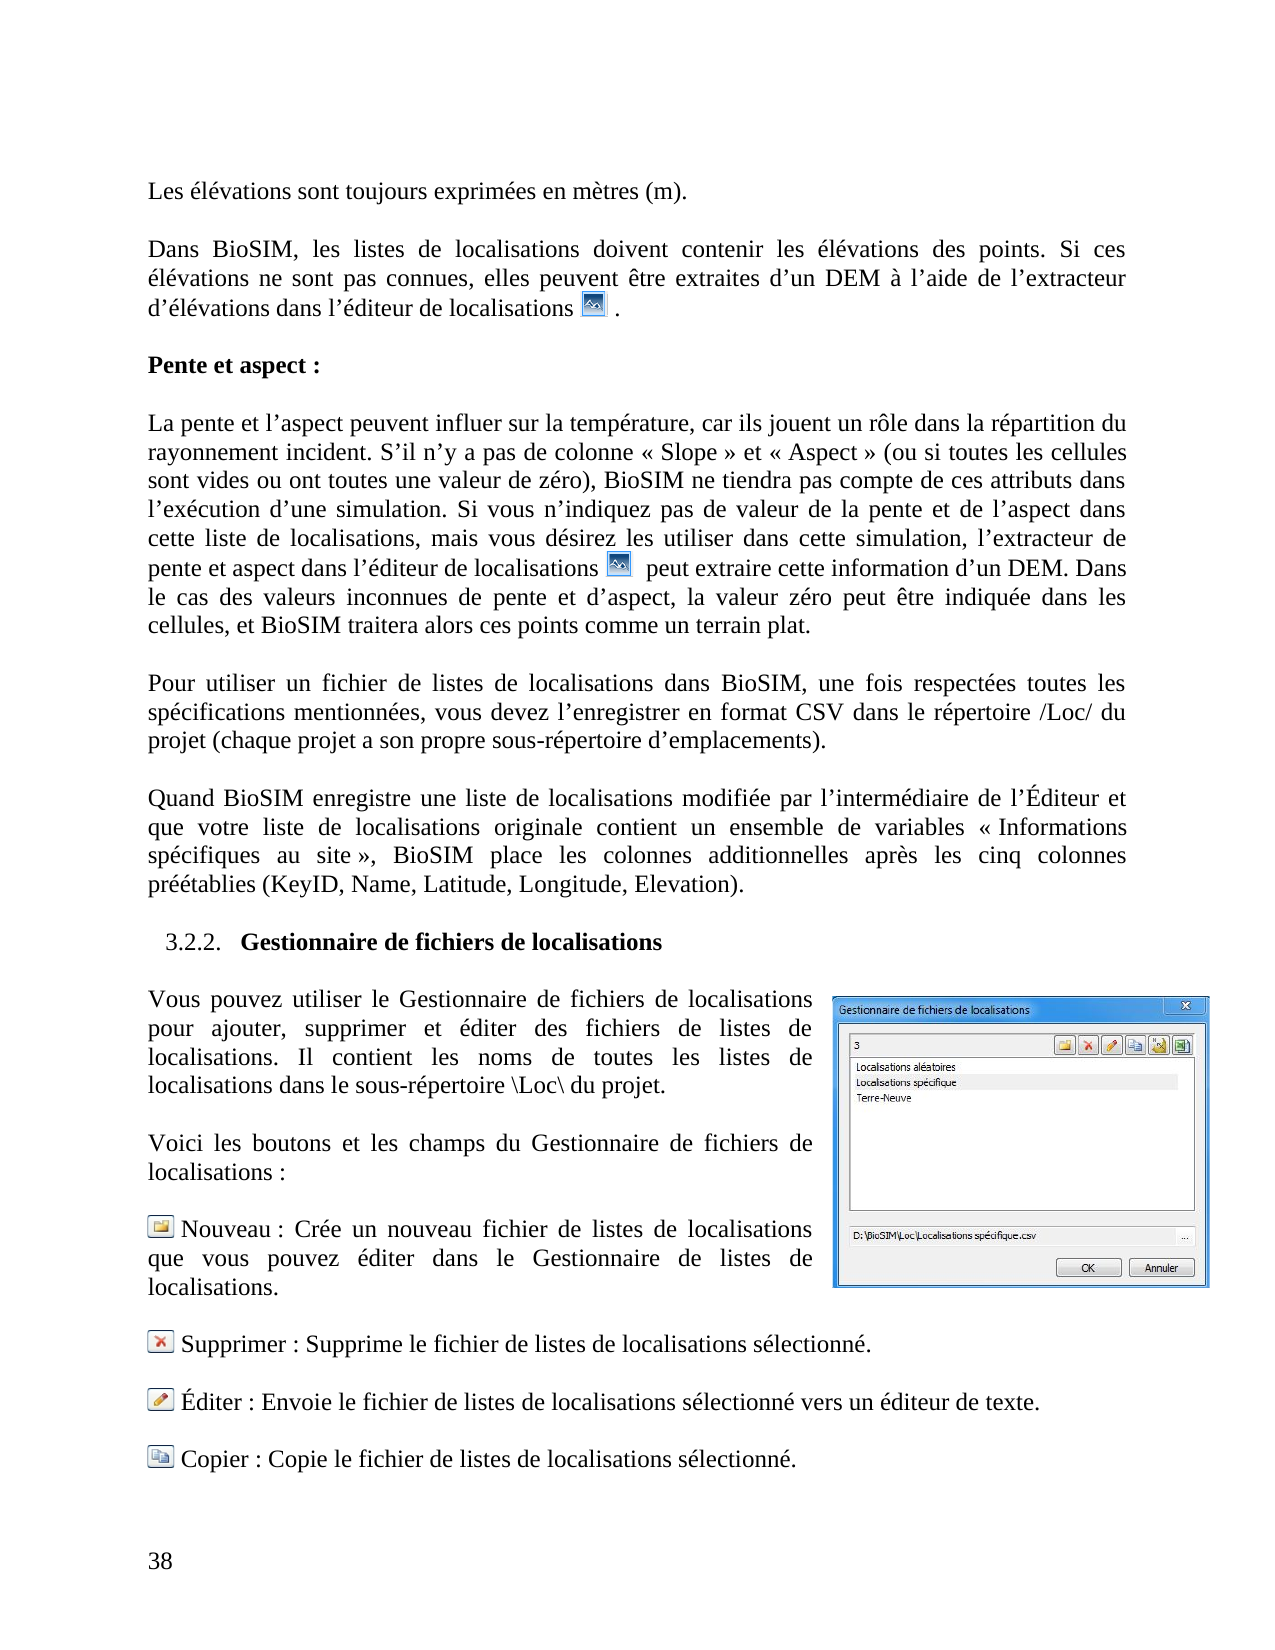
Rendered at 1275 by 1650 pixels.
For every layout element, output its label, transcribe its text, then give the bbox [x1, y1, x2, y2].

text Dans BioSIM, les listes de localisations doivent contenir les élévations des points. Si ces élévations ne sont pas connues, elles peuvent être extraites d’un DEM à l’aide de l’extracteur d’élévations dans l’éditeur de localisations . [148, 234, 1127, 322]
picture [147, 1445, 175, 1468]
text Voici les boutons et les champs du Gestionnaire de fichiers de localisations : [148, 1128, 831, 1186]
text Vous pouvez utiliser le Gestionnaire de fichiers de localisations pour ajouter, supprimer et éditer des fichiers de listes de localisations. Il contient les noms de toutes les listes de localisations dans le sous-répertoire \Loc\ du projet. [148, 984, 1127, 1099]
picture [605, 551, 634, 577]
text Supprimer : Supprime le fichier de listes de localisations sélectionné. [148, 1329, 1127, 1358]
subtitle Gestionnaire de fichiers de localisations [165, 927, 1127, 956]
picture [580, 291, 608, 317]
picture [831, 996, 1210, 1287]
text Pour utiliser un fichier de listes de localisations dans BioSIM, une fois respectées toutes les spécifications mentionnées, vous devez l’enregistrer en format CSV dans le répertoire /Loc/ du projet (chaque projet a son propre sous-répertoire d’emplacements). [148, 668, 1127, 754]
text La pente et l’aspect peuvent influer sur la température, car ils jouent un rôle dans la répartition du rayonnement incident. S’il n’y a pas de colonne « Slope » et « Aspect » (ou si toutes les cellules sont vides ou ont toutes une valeur de zéro), BioSIM ne tiendra pas compte de ces attributs dans l’exécution d’une simulation. Si vous n’indiquez pas de valeur de la pente et de l’aspect dans cette liste de localisations, mais vous désirez les utiliser dans cette simulation, l’extracteur de pente et aspect dans l’éditeur de localisations peut extraire cette information d’un DEM. Dans le cas des valeurs inconnues de pente et d’aspect, la valeur zéro peut être indiquée dans les cellules, et BioSIM traitera alors ces points comme un terrain plat. [148, 408, 1127, 639]
text Copier : Copie le fichier de listes de localisations sélectionné. [148, 1444, 1127, 1473]
text Quand BioSIM enregistre une liste de localisations modifiée par l’intermédiaire de l’Éditeur et que votre liste de localisations originale contient un ensemble de variables « », BioSIM place les colonnes additionnelles après les cinq colonnes préétablies (KeyID, Name, Latitude, Longitude, Elevation). [148, 783, 1127, 898]
text Nouveau : Crée un nouveau fichier de listes de localisations que vous pouvez éditer dans le Gestionnaire de listes de localisations. [148, 1214, 1127, 1301]
text Les élévations sont toujours exprimées en mètres (m). [148, 176, 1127, 205]
picture [147, 1215, 175, 1238]
picture [147, 1330, 175, 1353]
text Éditer : Envoie le fichier de listes de localisations sélectionné vers un éditeur de texte. [148, 1387, 1127, 1416]
text Pente et aspect : [148, 350, 1127, 379]
picture [147, 1388, 175, 1411]
